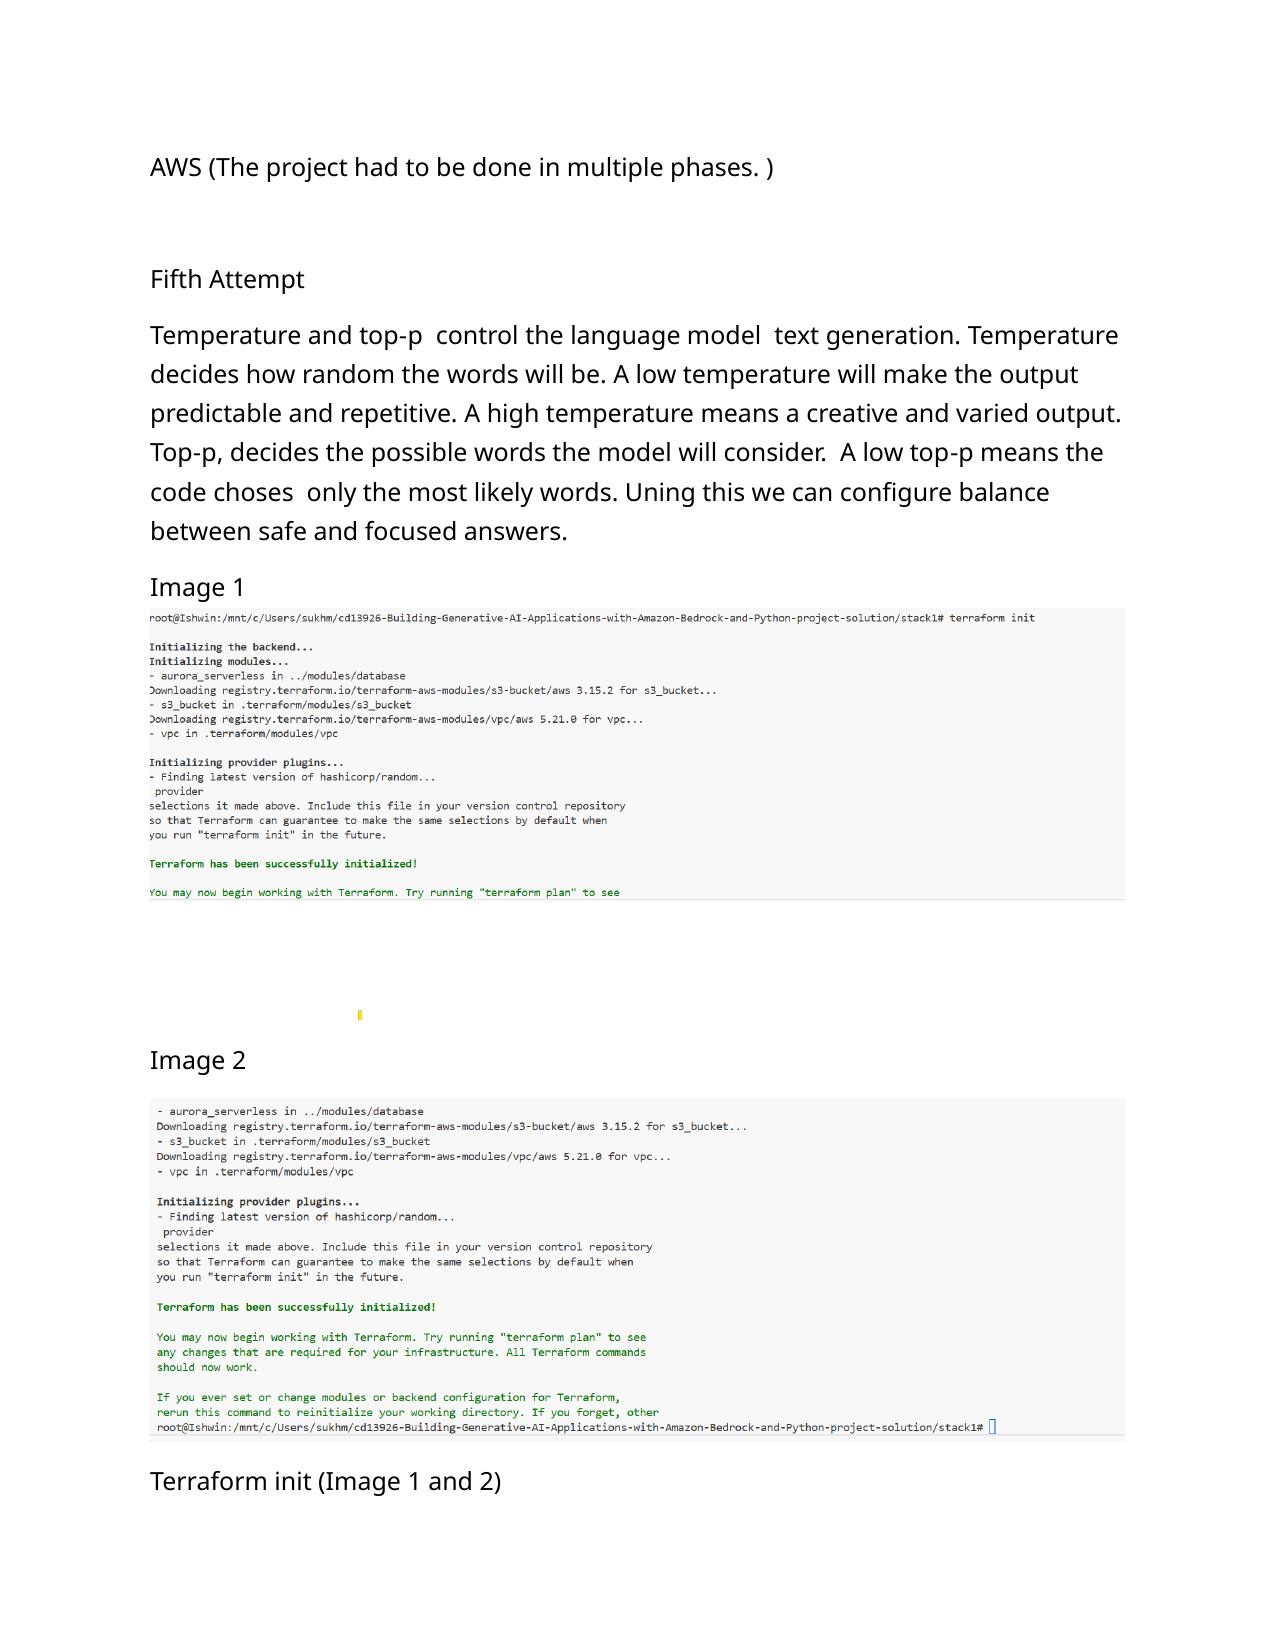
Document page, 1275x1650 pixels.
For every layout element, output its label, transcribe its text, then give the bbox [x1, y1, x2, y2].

text Terraform init (Image 1 and 2) [150, 1463, 1125, 1497]
picture [150, 1098, 1125, 1442]
text Image 1 [150, 569, 1125, 608]
text Fifth Attempt [150, 262, 1125, 296]
text Temperature and top‑p control the language model text generation. Temperature decides how random the words will be. A low temperature will make the output predictable and repetitive. A high temperature means a creative and varied output. Top‑p, decides the possible words the model will consider. A low top‑p means the code choses only the most likely words. Uning this we can configure balance between safe and focused answers. [150, 317, 1125, 547]
text Image 2 [150, 1043, 1125, 1077]
picture [150, 608, 1125, 1021]
text AWS (The project had to be done in multiple phases. ) [150, 150, 1125, 184]
